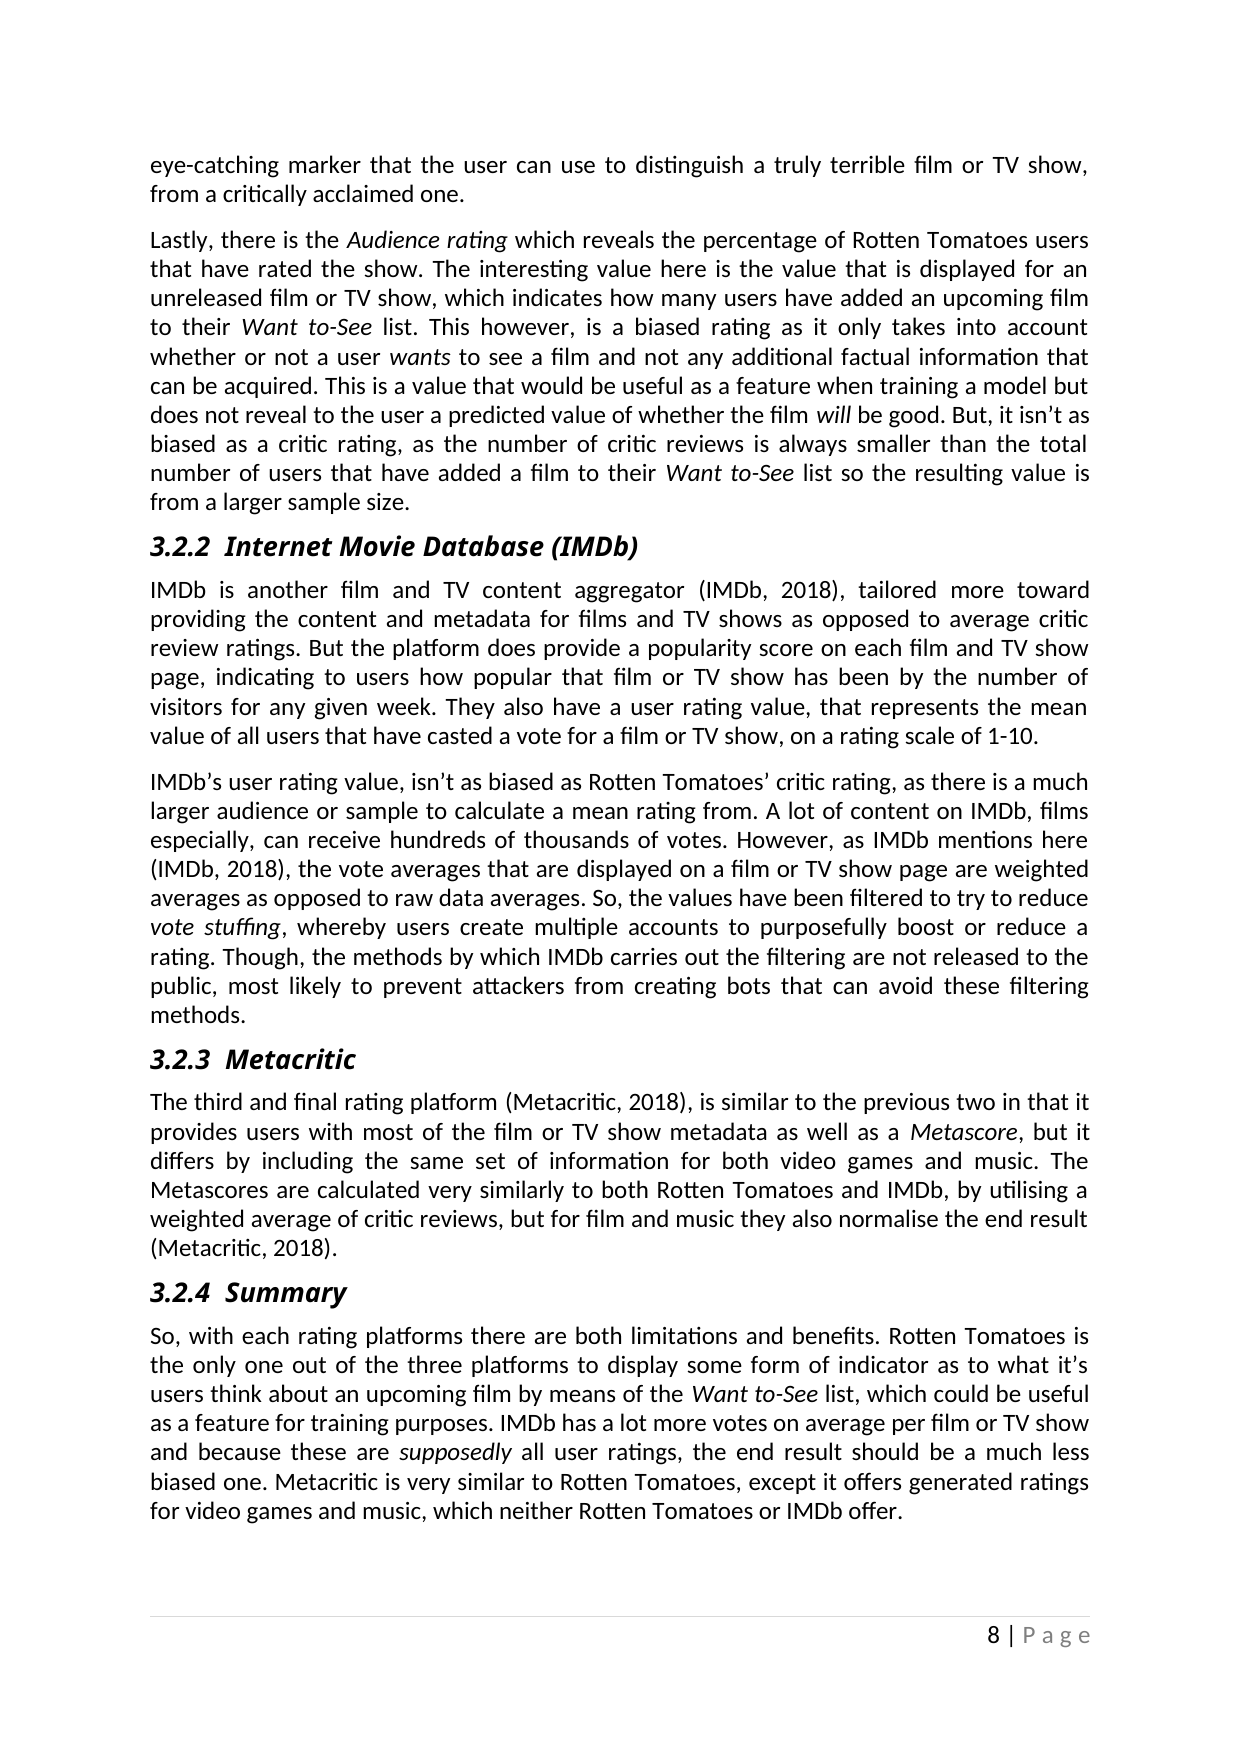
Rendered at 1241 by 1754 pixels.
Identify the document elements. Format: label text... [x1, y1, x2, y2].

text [150, 150, 1090, 208]
text IMDb’s user rating value, isn’t as biased as Rotten Tomatoes’ critic rating, as there is a much larger audience or sample to calculate a mean rating from. A lot of content on IMDb, films especially, can receive hundreds of thousands of votes. However, as IMDb mentions here , the vote averages that are displayed on a film or TV show page are weighted averages as opposed to raw data averages. So, the values have been filtered to try to reduce vote stuffing, whereby users create multiple accounts to purposefully boost or reduce a rating. Though, the methods by which IMDb carries out the filtering are not released to the public, most likely to prevent attackers from creating bots that can avoid these filtering methods. [150, 767, 1090, 1029]
text So, with each rating platforms there are both limitations and benefits. Rotten Tomatoes is the only one out of the three platforms to display some form of indicator as to what it’s users think about an upcoming film by means of the Want to-See list, which could be useful as a feature for training purposes. IMDb has a lot more votes on average per film or TV show and because these are supposedly all user ratings, the end result should be a much less biased one. Metacritic is very similar to Rotten Tomatoes, except it offers generated ratings for video games and music, which neither Rotten Tomatoes or IMDb offer. [150, 1321, 1090, 1525]
text The third and final rating platform , is similar to the previous two in that it provides users with most of the film or TV show metadata as well as a Metascore, but it differs by including the same set of information for both video games and music. The Metascores are calculated very similarly to both Rotten Tomatoes and IMDb, by utilising a weighted average of critic reviews, but for film and music they also normalise the end result . [150, 1087, 1090, 1262]
text Lastly, there is the Audience rating which reveals the percentage of Rotten Tomatoes users that have rated the show. The interesting value here is the value that is displayed for an unreleased film or TV show, which indicates how many users have added an upcoming film to their Want to-See list. This however, is a biased rating as it only takes into account whether or not a user wants to see a film and not any additional factual information that can be acquired. This is a value that would be useful as a feature when training a model but does not reveal to the user a predicted value of whether the film will be good. But, it isn’t as biased as a critic rating, as the number of critic reviews is always smaller than the total number of users that have added a film to their Want to-See list so the resulting value is from a larger sample size. [150, 225, 1090, 517]
subtitle Metacritic [150, 1046, 1090, 1075]
subtitle Summary [150, 1279, 1090, 1308]
subtitle Internet Movie Database (IMDb) [150, 533, 1090, 562]
text IMDb is another film and TV content aggregator , tailored more toward providing the content and metadata for films and TV shows as opposed to average critic review ratings. But the platform does provide a popularity score on each film and TV show page, indicating to users how popular that film or TV show has been by the number of visitors for any given week. They also have a user rating value, that represents the mean value of all users that have casted a vote for a film or TV show, on a rating scale of 1-10. [150, 575, 1090, 750]
